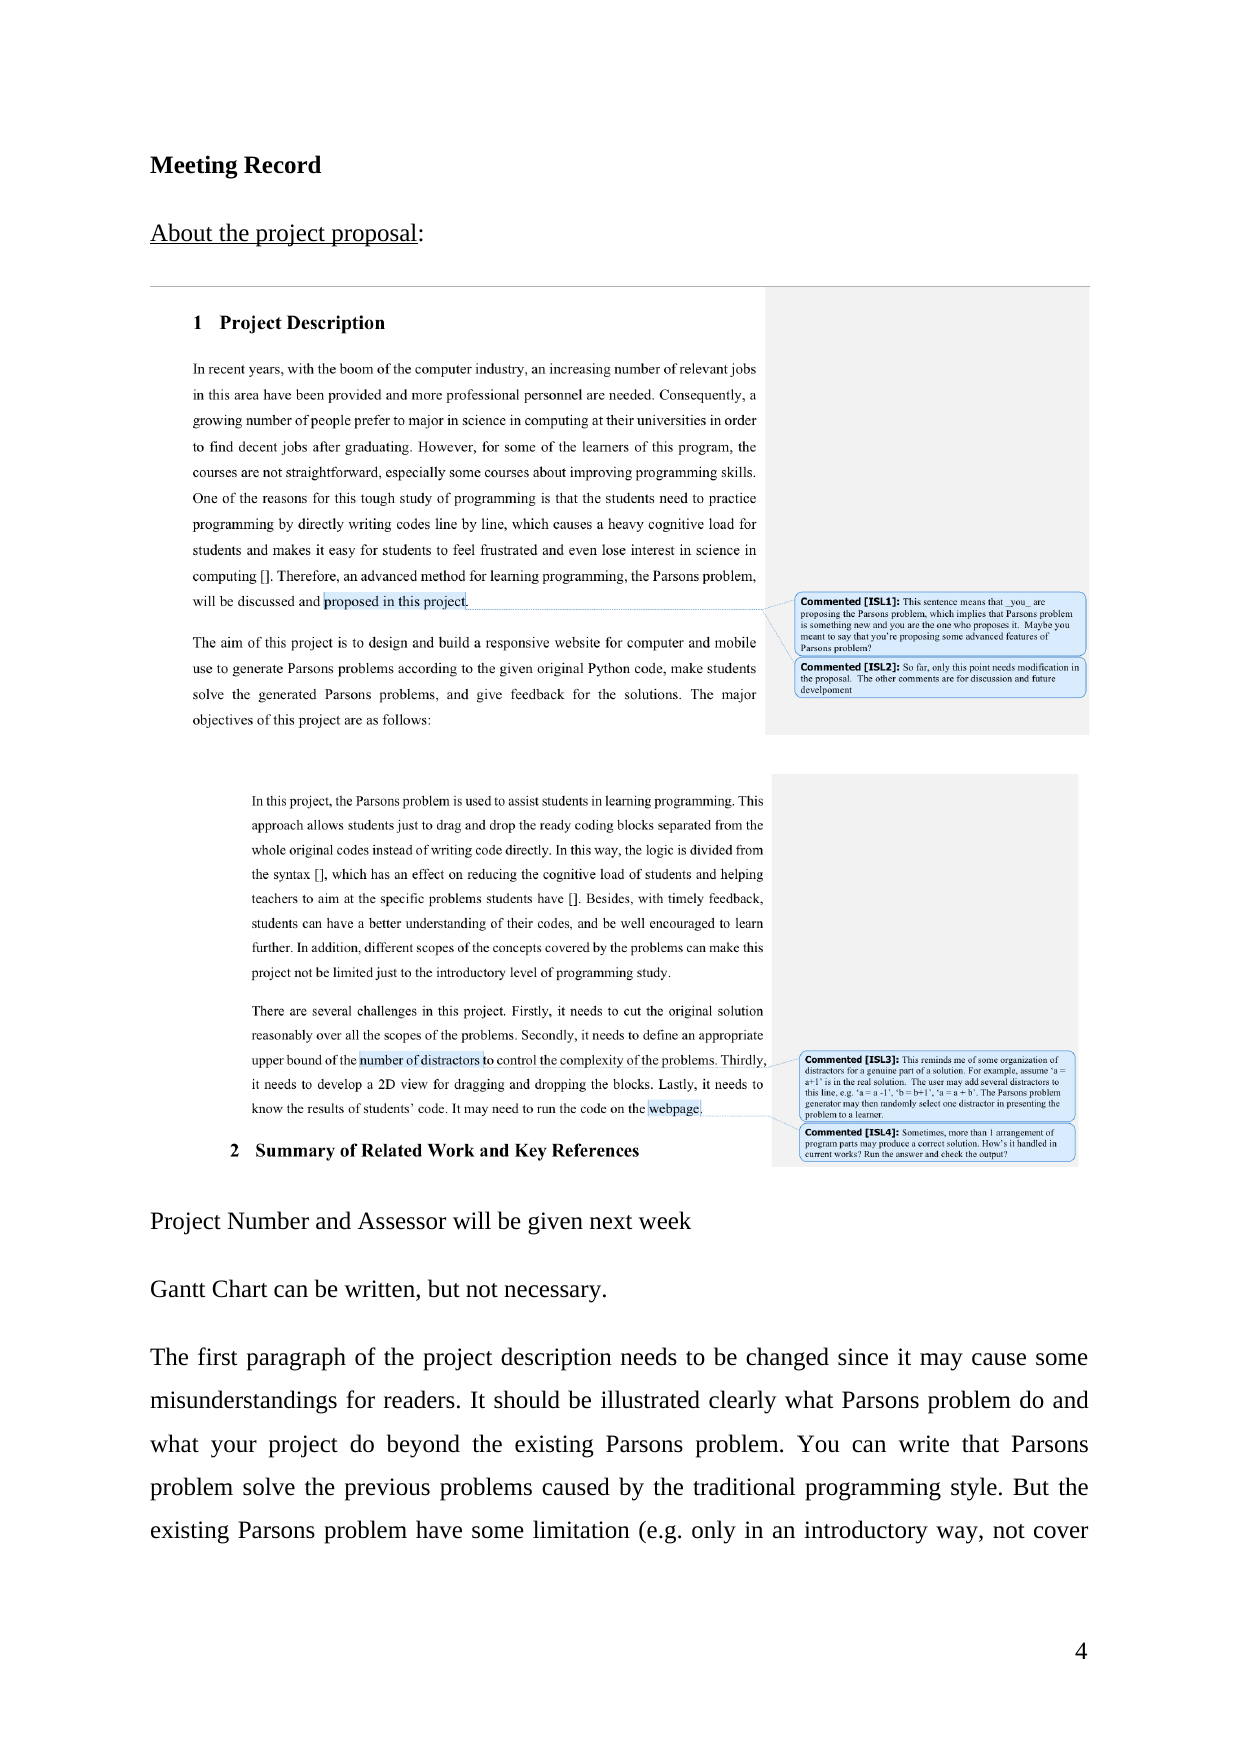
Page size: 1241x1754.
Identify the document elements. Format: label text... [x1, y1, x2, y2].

text Meeting Record [150, 150, 1090, 179]
text Project Number and Assessor will be given next week [150, 1206, 1090, 1235]
text Gantt Chart can be written, but not necessary. [150, 1274, 1090, 1303]
text About the project proposal: [150, 218, 1090, 247]
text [150, 1342, 1090, 1544]
picture [150, 774, 1091, 1167]
picture [150, 286, 1091, 735]
